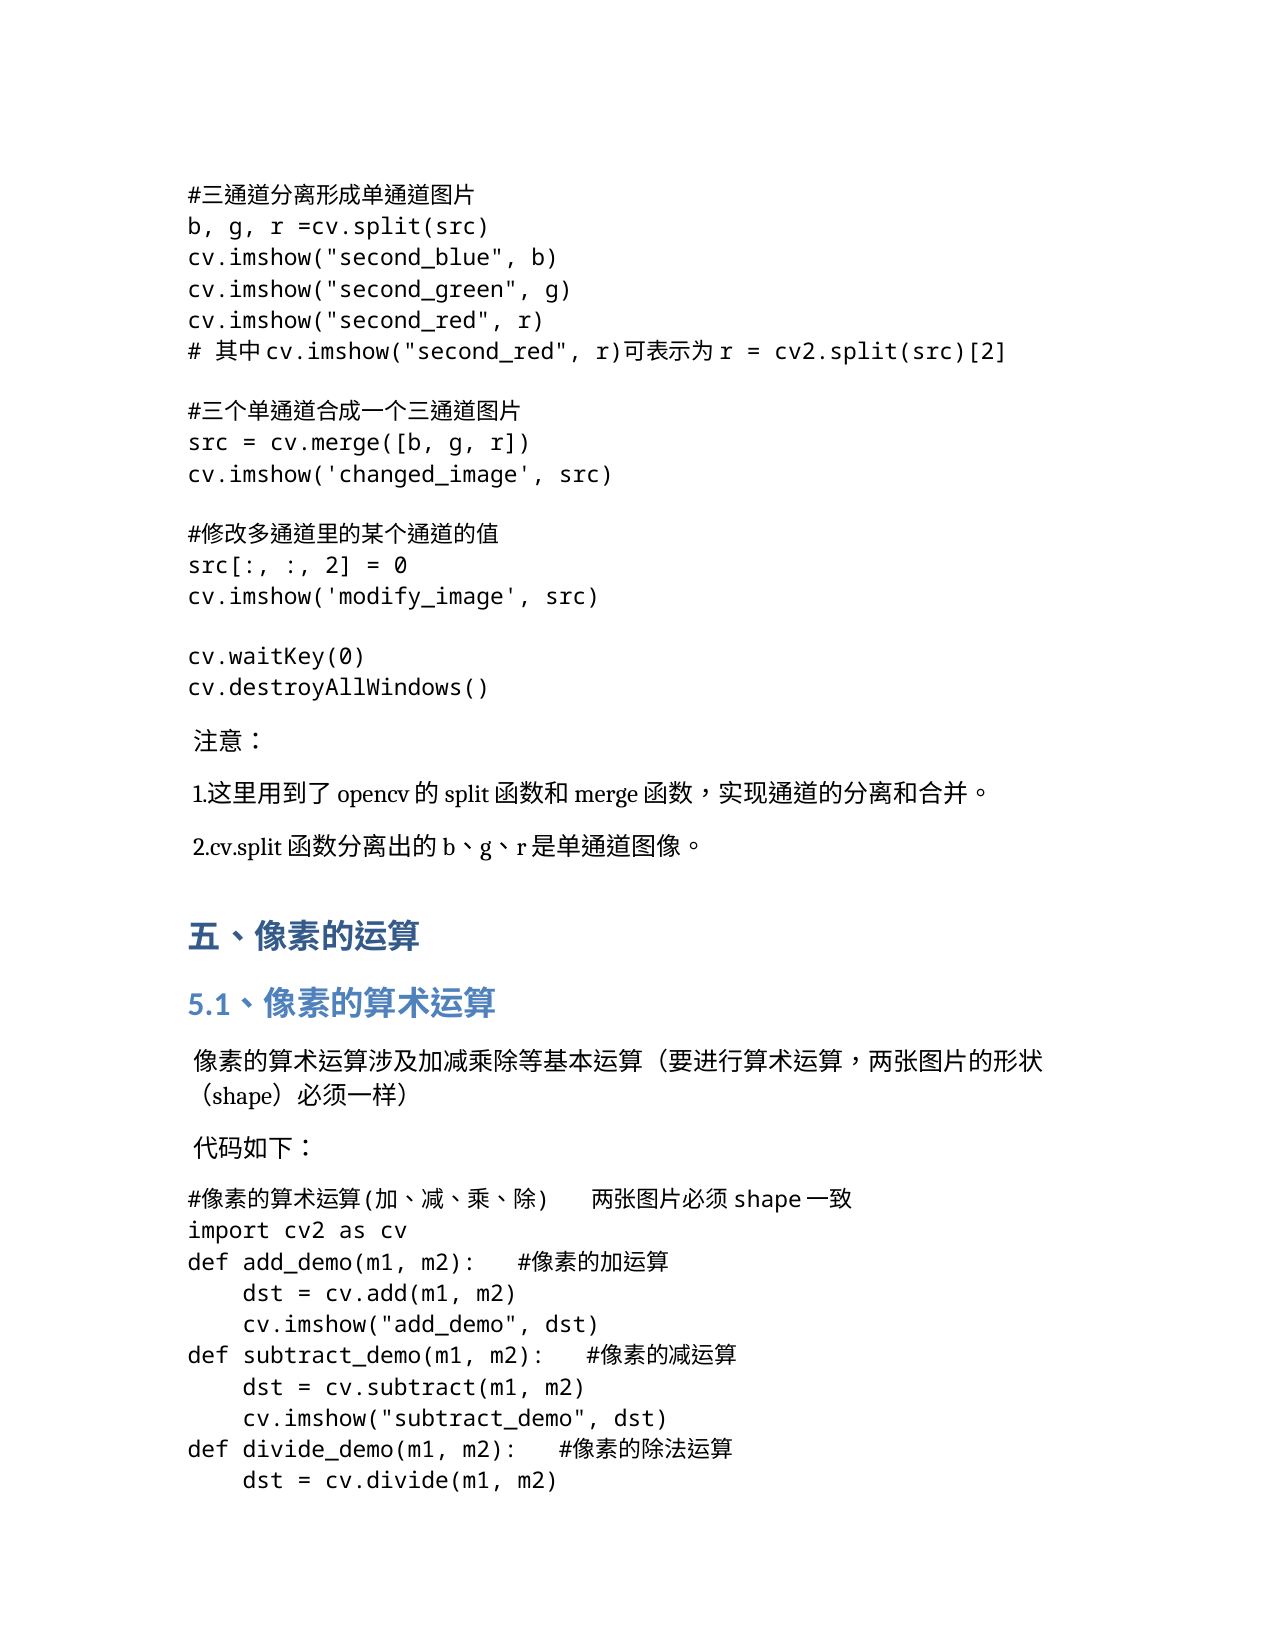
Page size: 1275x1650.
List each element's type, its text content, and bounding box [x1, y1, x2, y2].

text ​ 1.这里用到了opencv的split函数和merge函数，实现通道的分离和合并。 [187, 776, 1087, 810]
text ​ 注意： [187, 723, 1087, 757]
subtitle 五、像素的运算 [187, 913, 1087, 958]
text ​ 代码如下： [187, 1130, 1087, 1164]
text ​ 像素的算术运算涉及加减乘除等基本运算（要进行算术运算，两张图片的形状（shape）必须一样） [187, 1043, 1087, 1112]
text ​ 2.cv.split函数分离出的b、g、r是单通道图像。 [187, 829, 1087, 863]
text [187, 150, 1087, 702]
subtitle 5.1、像素的算术运算 [187, 979, 1087, 1025]
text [187, 1183, 1087, 1496]
